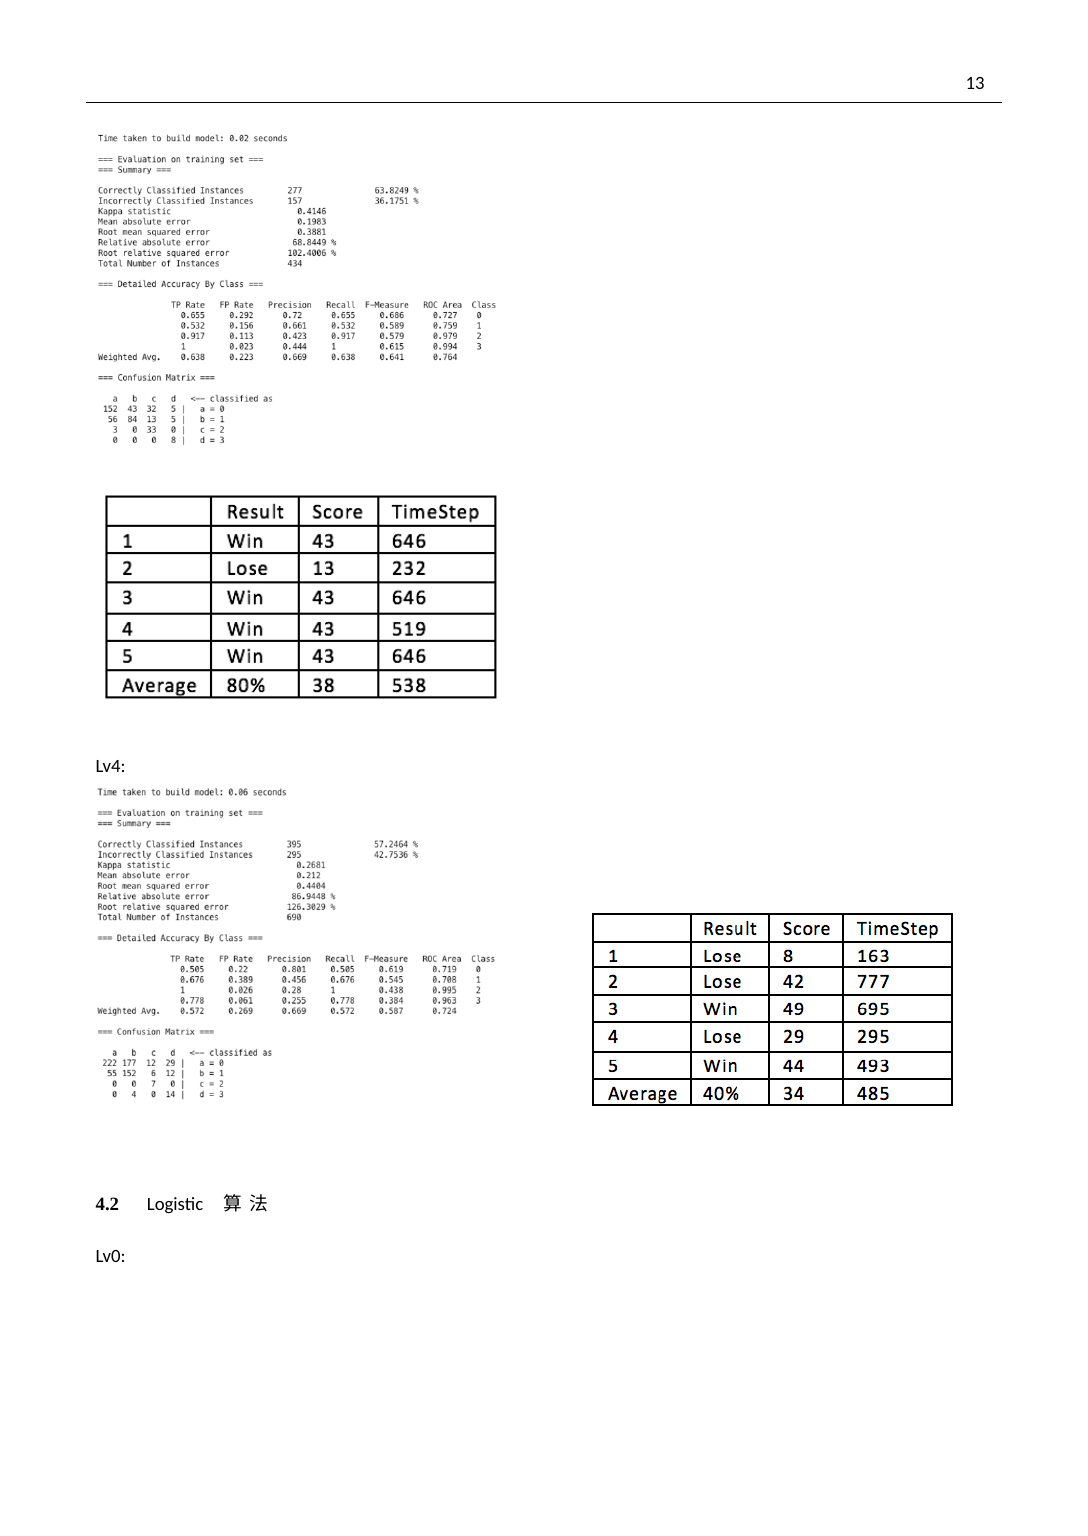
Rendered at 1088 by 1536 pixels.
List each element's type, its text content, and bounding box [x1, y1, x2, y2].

picture [582, 906, 968, 1113]
subtitle Logistic算法 [95, 1174, 992, 1233]
text Lv0: [95, 1241, 992, 1271]
text Lv4: [95, 751, 992, 781]
picture [95, 483, 509, 711]
picture [95, 127, 509, 456]
picture [95, 780, 509, 1113]
